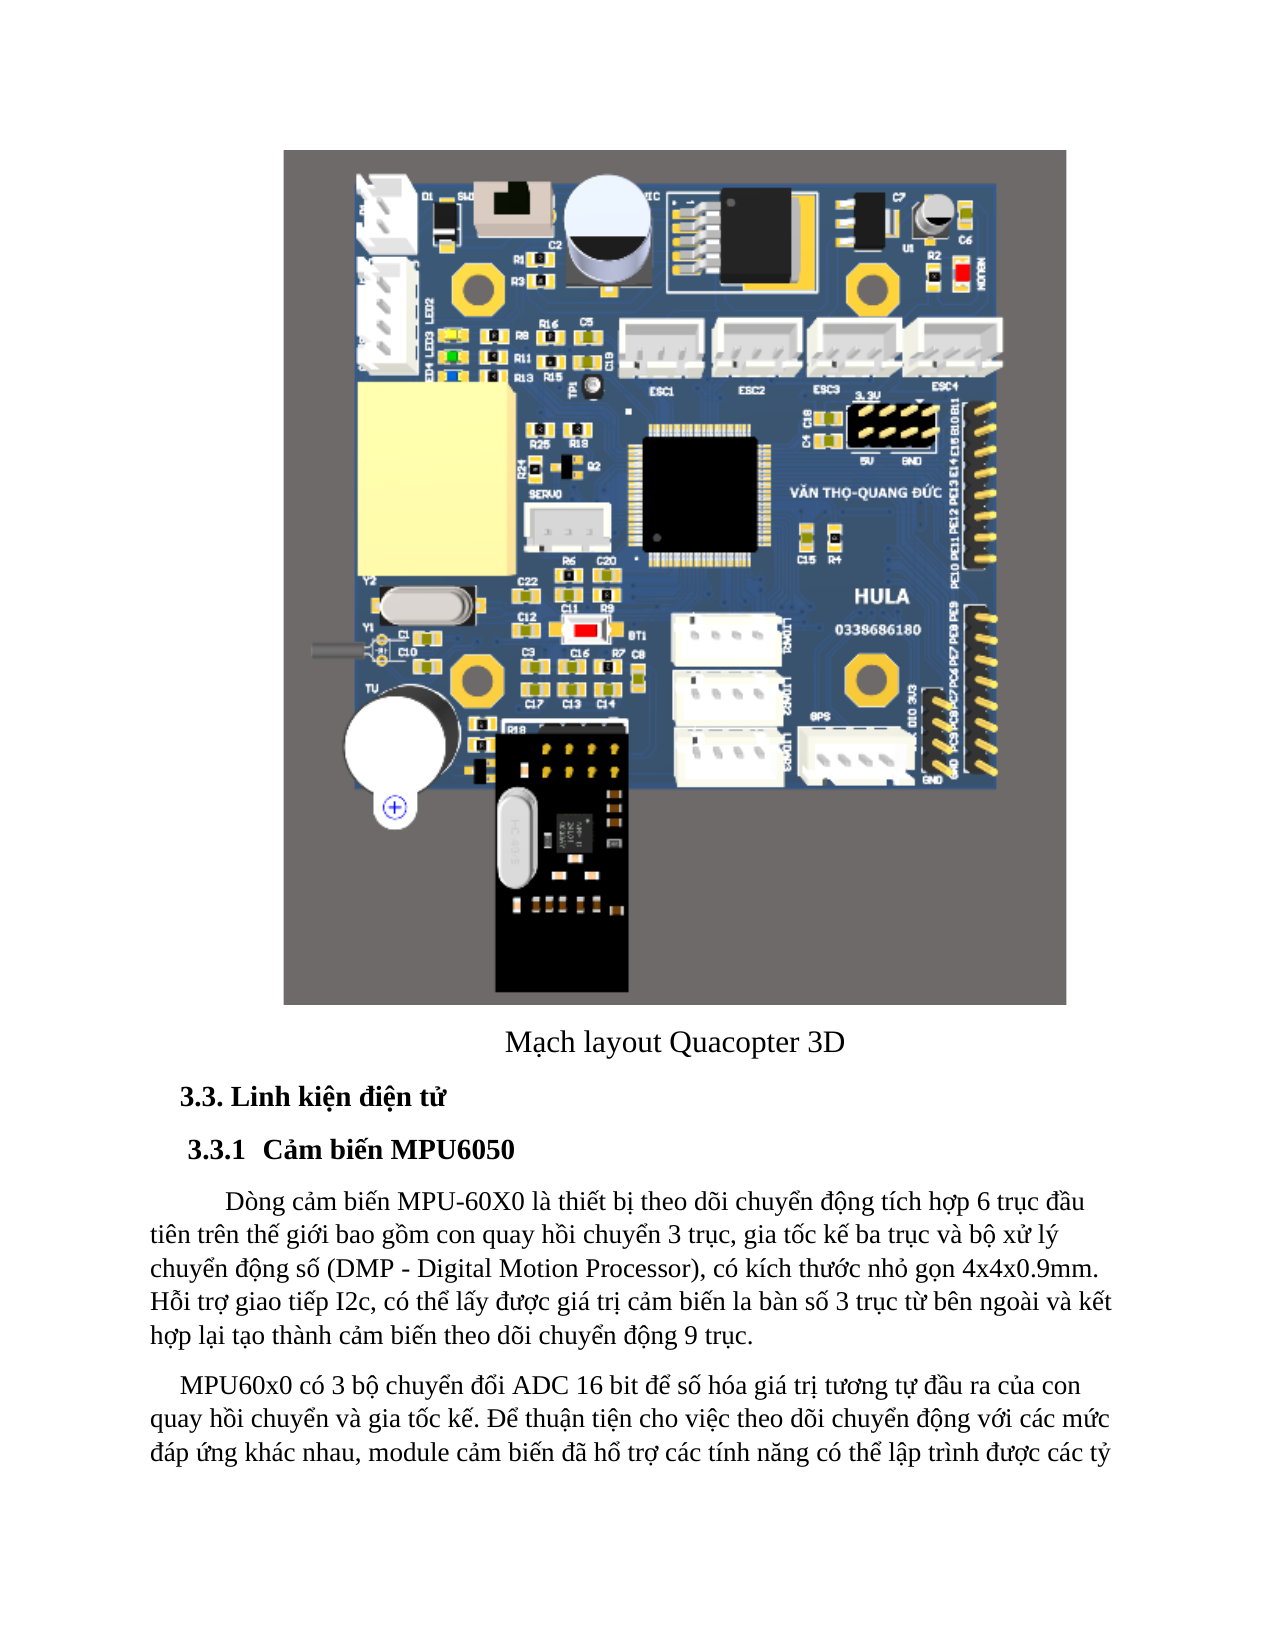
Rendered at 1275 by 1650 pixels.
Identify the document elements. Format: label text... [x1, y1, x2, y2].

text Dòng cảm biến MPU-60X0 là thiết bị theo dõi chuyển động tích hợp 6 trục đầu tiên trên thế giới bao gồm con quay hồi chuyển 3 trục, gia tốc kế ba trục và bộ xử lý chuyển động số (DMP - Digital Motion Processor), có kích thước nhỏ gọn 4x4x0.9mm. Hỗi trợ giao tiếp I2c, có thể lấy được giá trị cảm biến la bàn số 3 trục từ bên ngoài và kết hợp lại tạo thành cảm biến theo dõi chuyển động 9 trục. [150, 1185, 1125, 1350]
picture [283, 150, 1067, 1005]
text Mạch layout Quacopter 3D [225, 1024, 1125, 1059]
list Cảm biến MPU6050 [187, 1132, 1125, 1165]
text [150, 1369, 1125, 1467]
text 3.3. Linh kiện điện tử [150, 1079, 1125, 1113]
